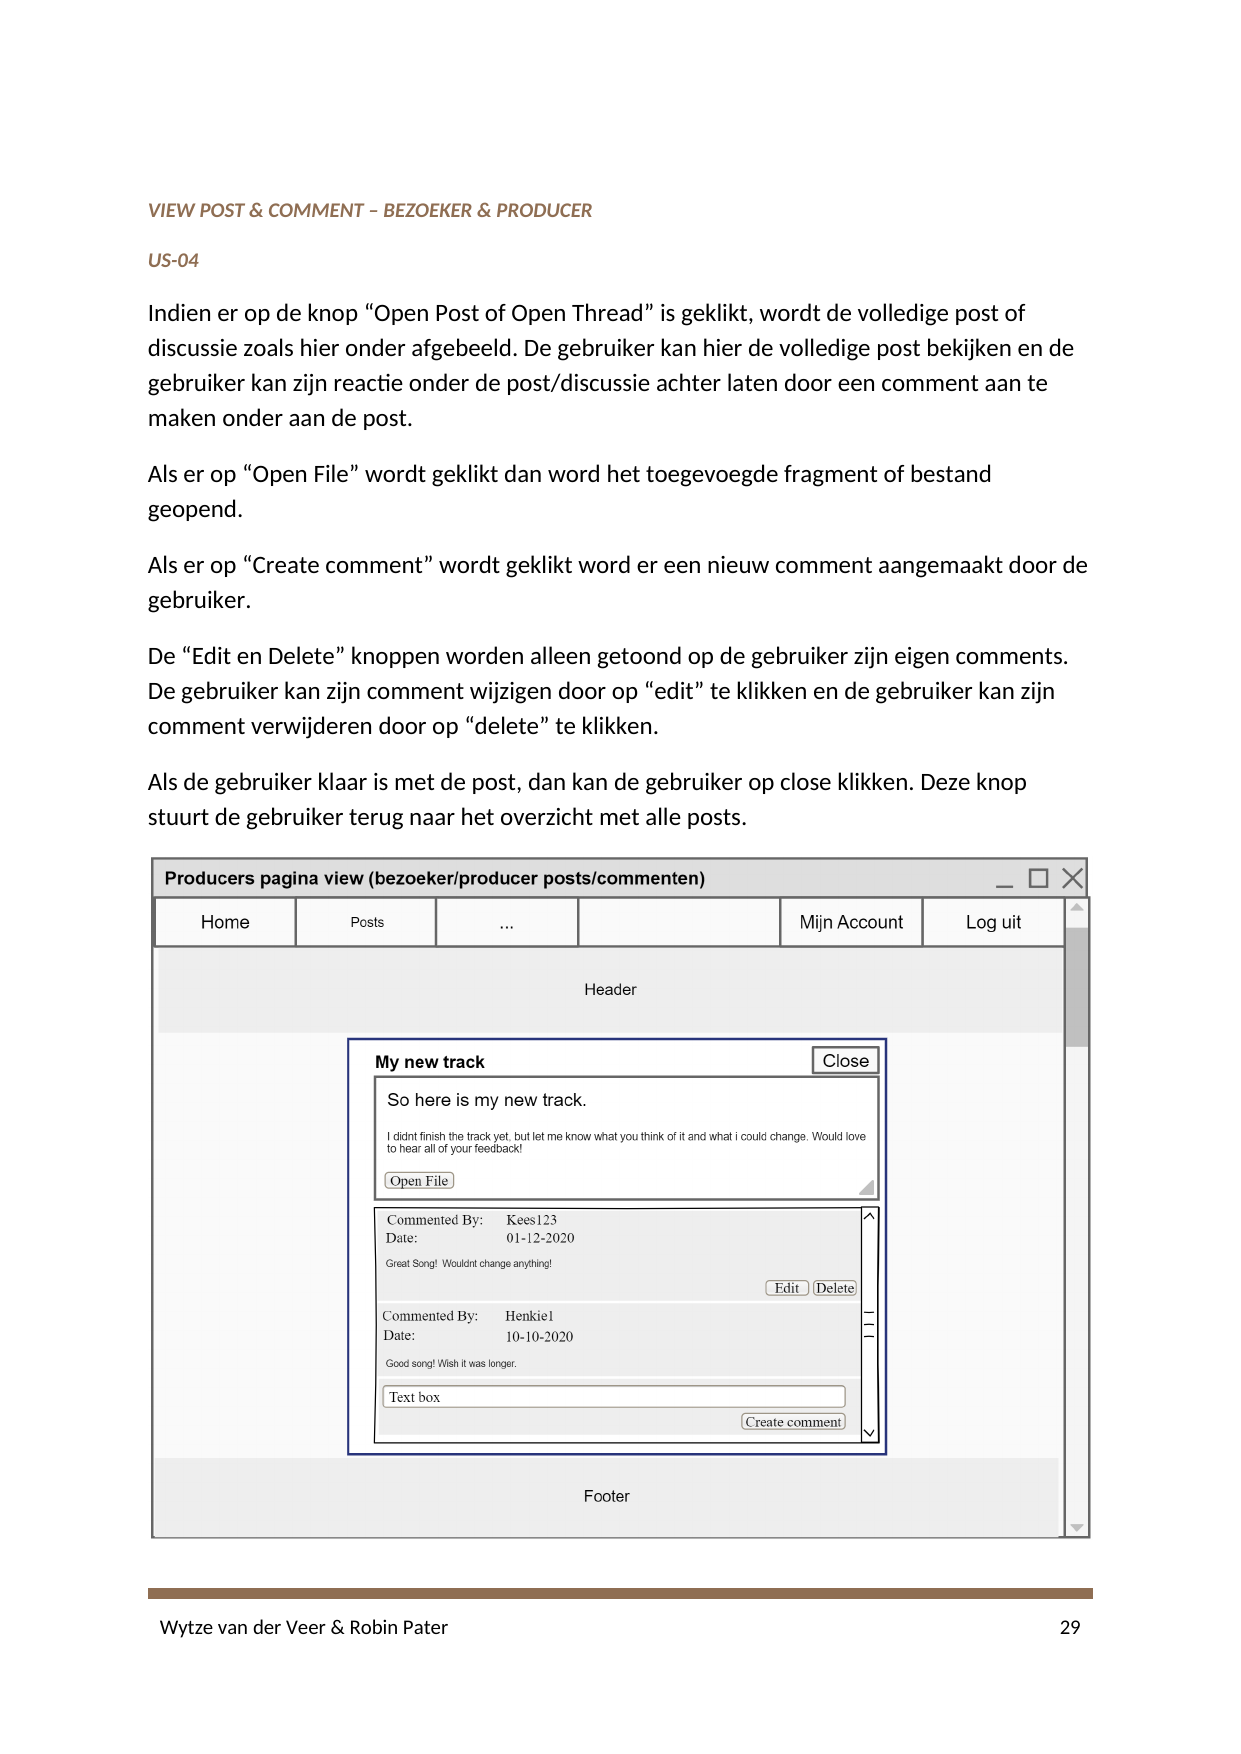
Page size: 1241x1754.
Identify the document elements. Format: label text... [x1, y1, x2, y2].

text View Post & Comment – Bezoeker & Producer [148, 198, 1093, 223]
text US-04 [148, 248, 1093, 273]
picture [147, 856, 1093, 1540]
text Als er op “Open File” wordt geklikt dan word het toegevoegde fragment of bestand geopend. [148, 458, 1093, 524]
text Als er op “Create comment” wordt geklikt word er een nieuw comment aangemaakt door de gebruiker. [148, 549, 1093, 615]
text Indien er op de knop “Open Post of Open Thread” is geklikt, wordt de volledige post of discussie zoals hier onder afgebeeld. De gebruiker kan hier de volledige post bekijken en de gebruiker kan zijn reactie onder de post/discussie achter laten door een comment aan te maken onder aan de post. [148, 298, 1093, 433]
text De “Edit en Delete” knoppen worden alleen getoond op de gebruiker zijn eigen comments. De gebruiker kan zijn comment wijzigen door op “edit” te klikken en de gebruiker kan zijn comment verwijderen door op “delete” te klikken. [148, 640, 1093, 741]
text Als de gebruiker klaar is met de post, dan kan de gebruiker op close klikken. Deze knop stuurt de gebruiker terug naar het overzicht met alle posts. [148, 766, 1093, 831]
